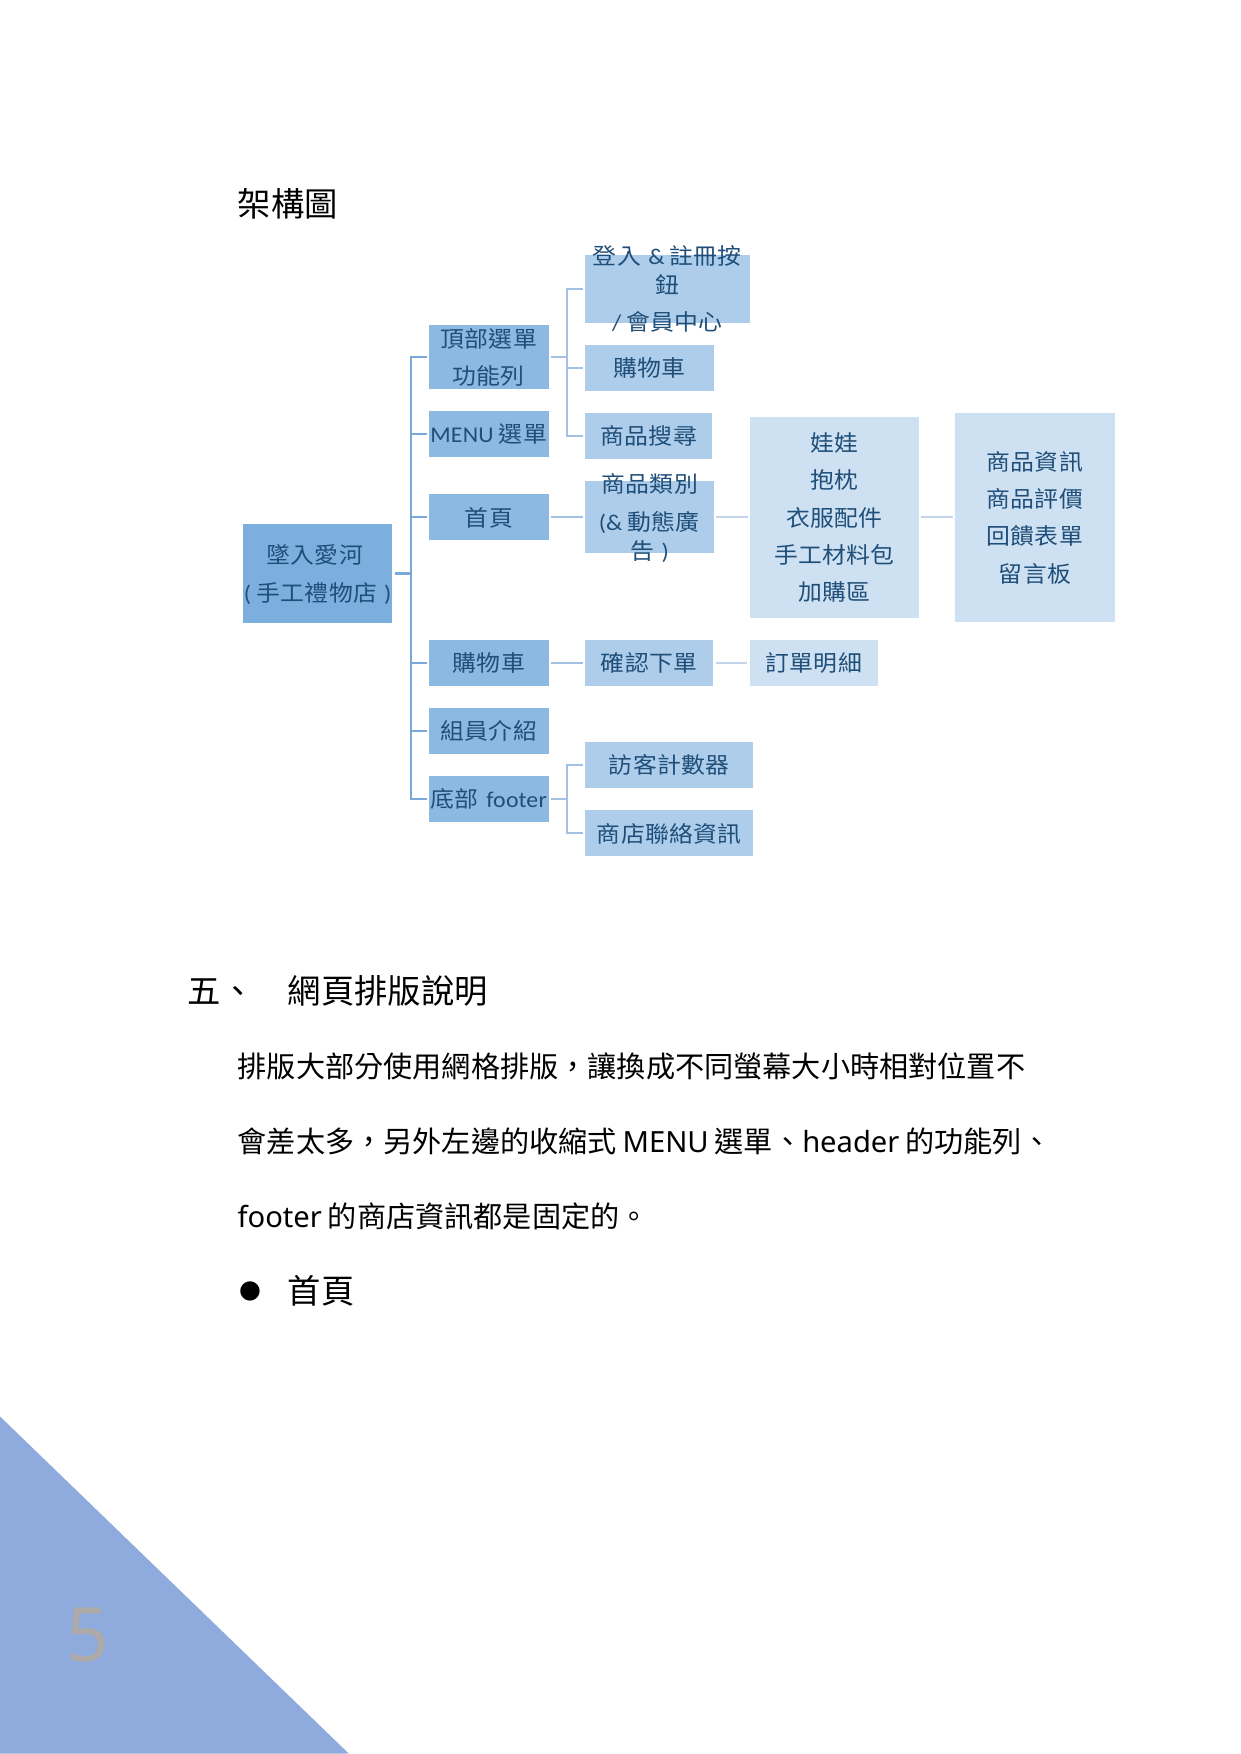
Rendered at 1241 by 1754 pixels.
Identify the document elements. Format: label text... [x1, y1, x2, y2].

text 排版大部分使用網格排版，讓換成不同螢幕大小時相對位置不會差太多，另外左邊的收縮式MENU選單、header的功能列、footer的商店資訊都是固定的。 [237, 1027, 1053, 1252]
list 網站架構圖 [187, 164, 1053, 239]
list 網頁排版說明 [187, 952, 1053, 1027]
list 首頁 [237, 1252, 1053, 1327]
